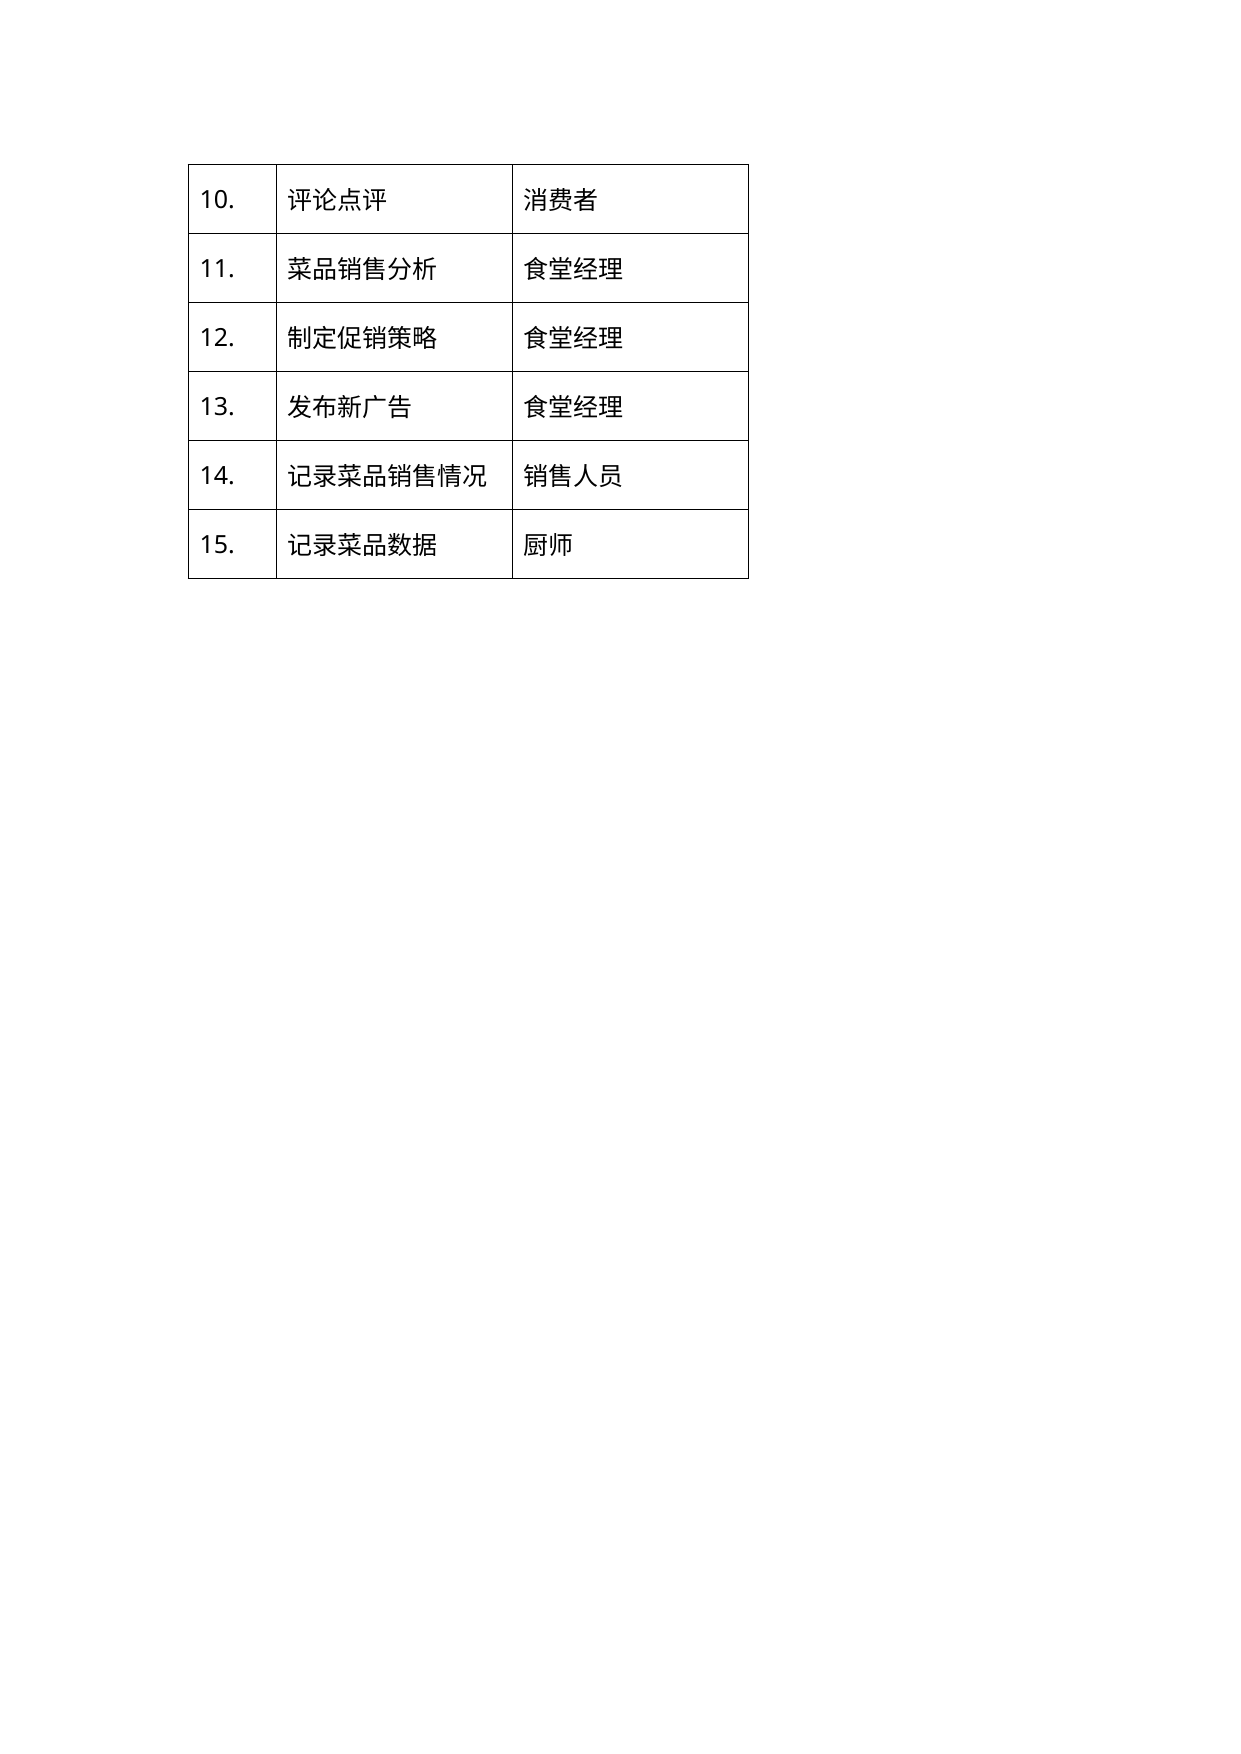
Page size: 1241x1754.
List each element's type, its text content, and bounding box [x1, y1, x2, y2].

table_cell [189, 165, 276, 233]
table_cell 食堂经理 [513, 303, 748, 371]
table_cell [189, 441, 276, 509]
table_cell 制定促销策略 [277, 303, 512, 371]
table_cell 菜品销售分析 [277, 234, 512, 302]
table_cell 食堂经理 [513, 234, 748, 302]
table_cell 记录菜品销售情况 [277, 441, 512, 509]
table_cell 厨师 [513, 510, 748, 578]
table_cell 记录菜品数据 [277, 510, 512, 578]
table_cell [189, 234, 276, 302]
table_cell [189, 372, 276, 440]
table_cell 销售人员 [513, 441, 748, 509]
table_cell 评论点评 [277, 165, 512, 233]
table_cell [189, 510, 276, 578]
table_cell 发布新广告 [277, 372, 512, 440]
table_cell 消费者 [513, 165, 748, 233]
table_cell 食堂经理 [513, 372, 748, 440]
table_cell [189, 303, 276, 371]
